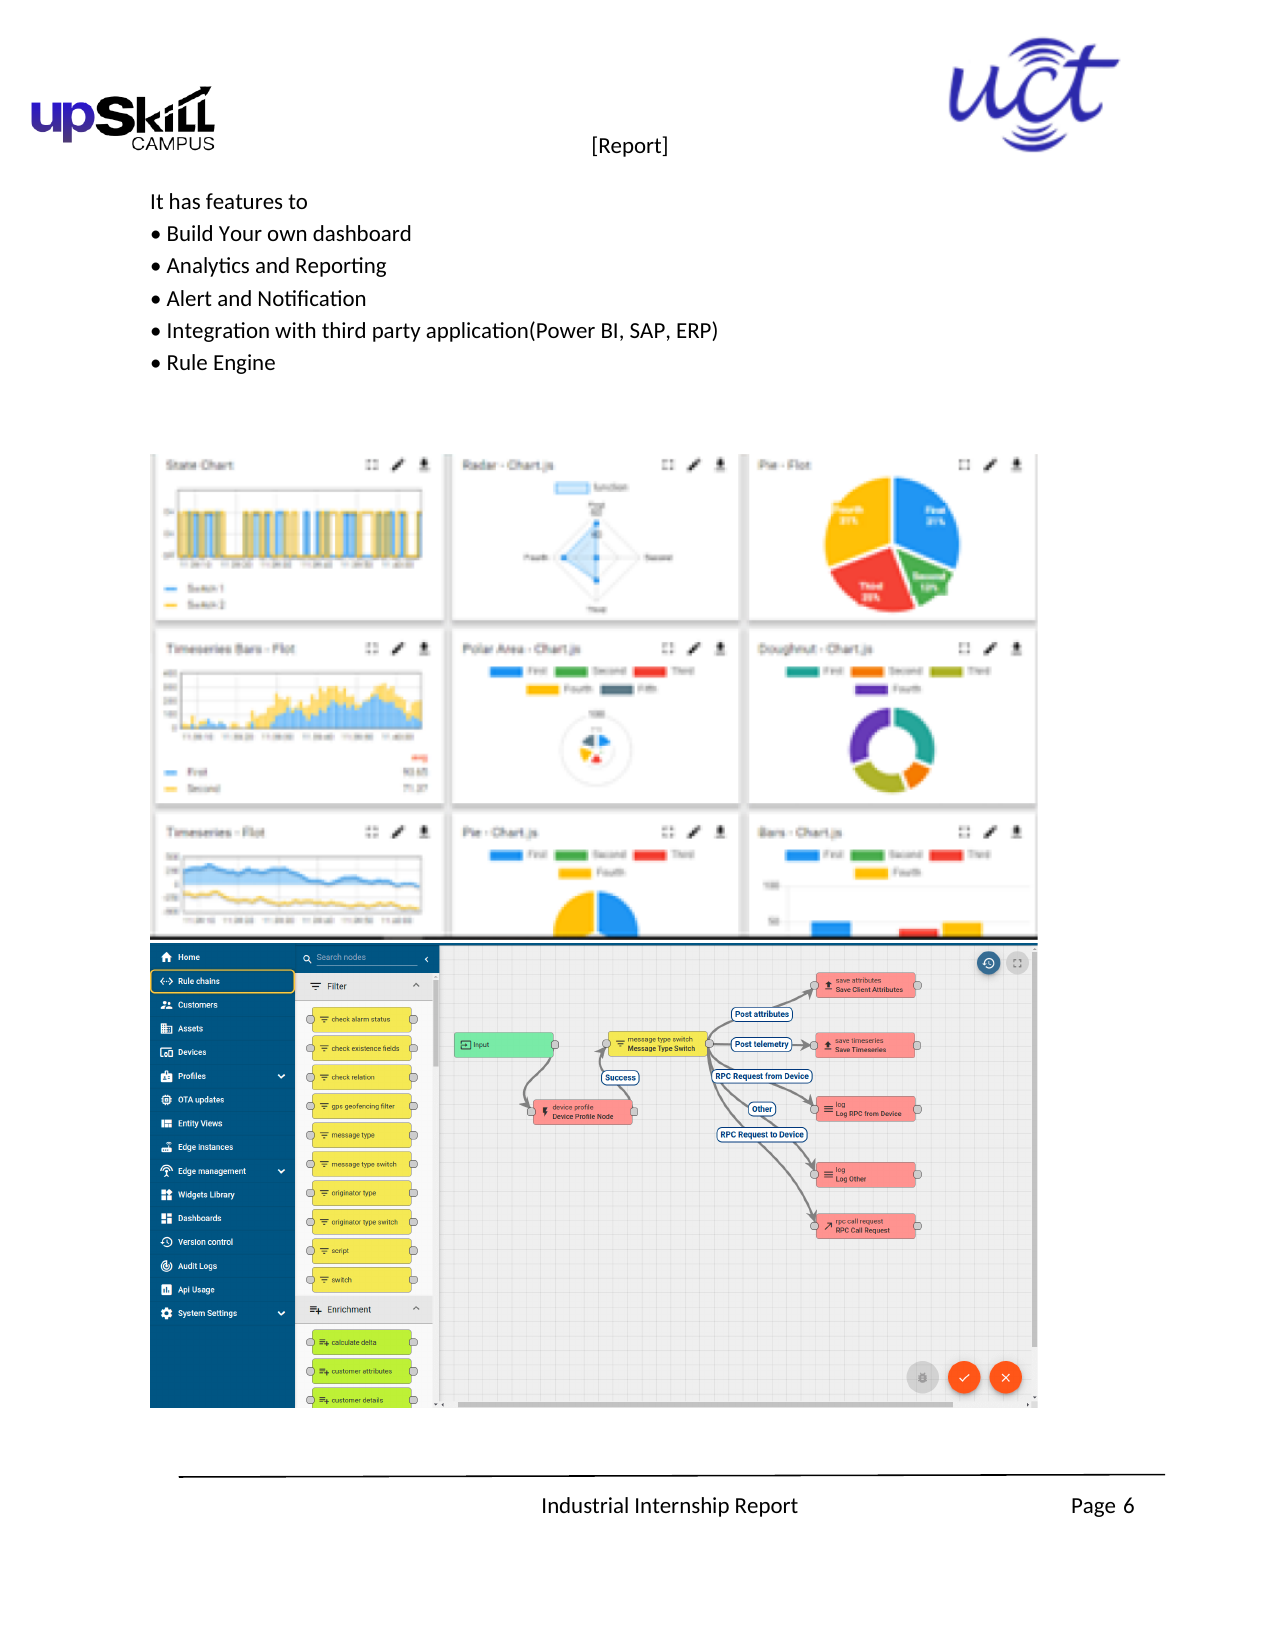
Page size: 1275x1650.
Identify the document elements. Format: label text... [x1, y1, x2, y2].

text It has features to • Build Your own dashboard • Analytics and Reporting • Alert and Notification • Integration with third party application(Power BI, SAP, ERP) • Rule Engine [150, 187, 1134, 376]
picture [155, 974, 290, 989]
picture [150, 454, 1038, 940]
picture [150, 947, 294, 967]
picture [946, 28, 1125, 154]
picture [0, 73, 246, 154]
picture [150, 943, 1038, 1408]
